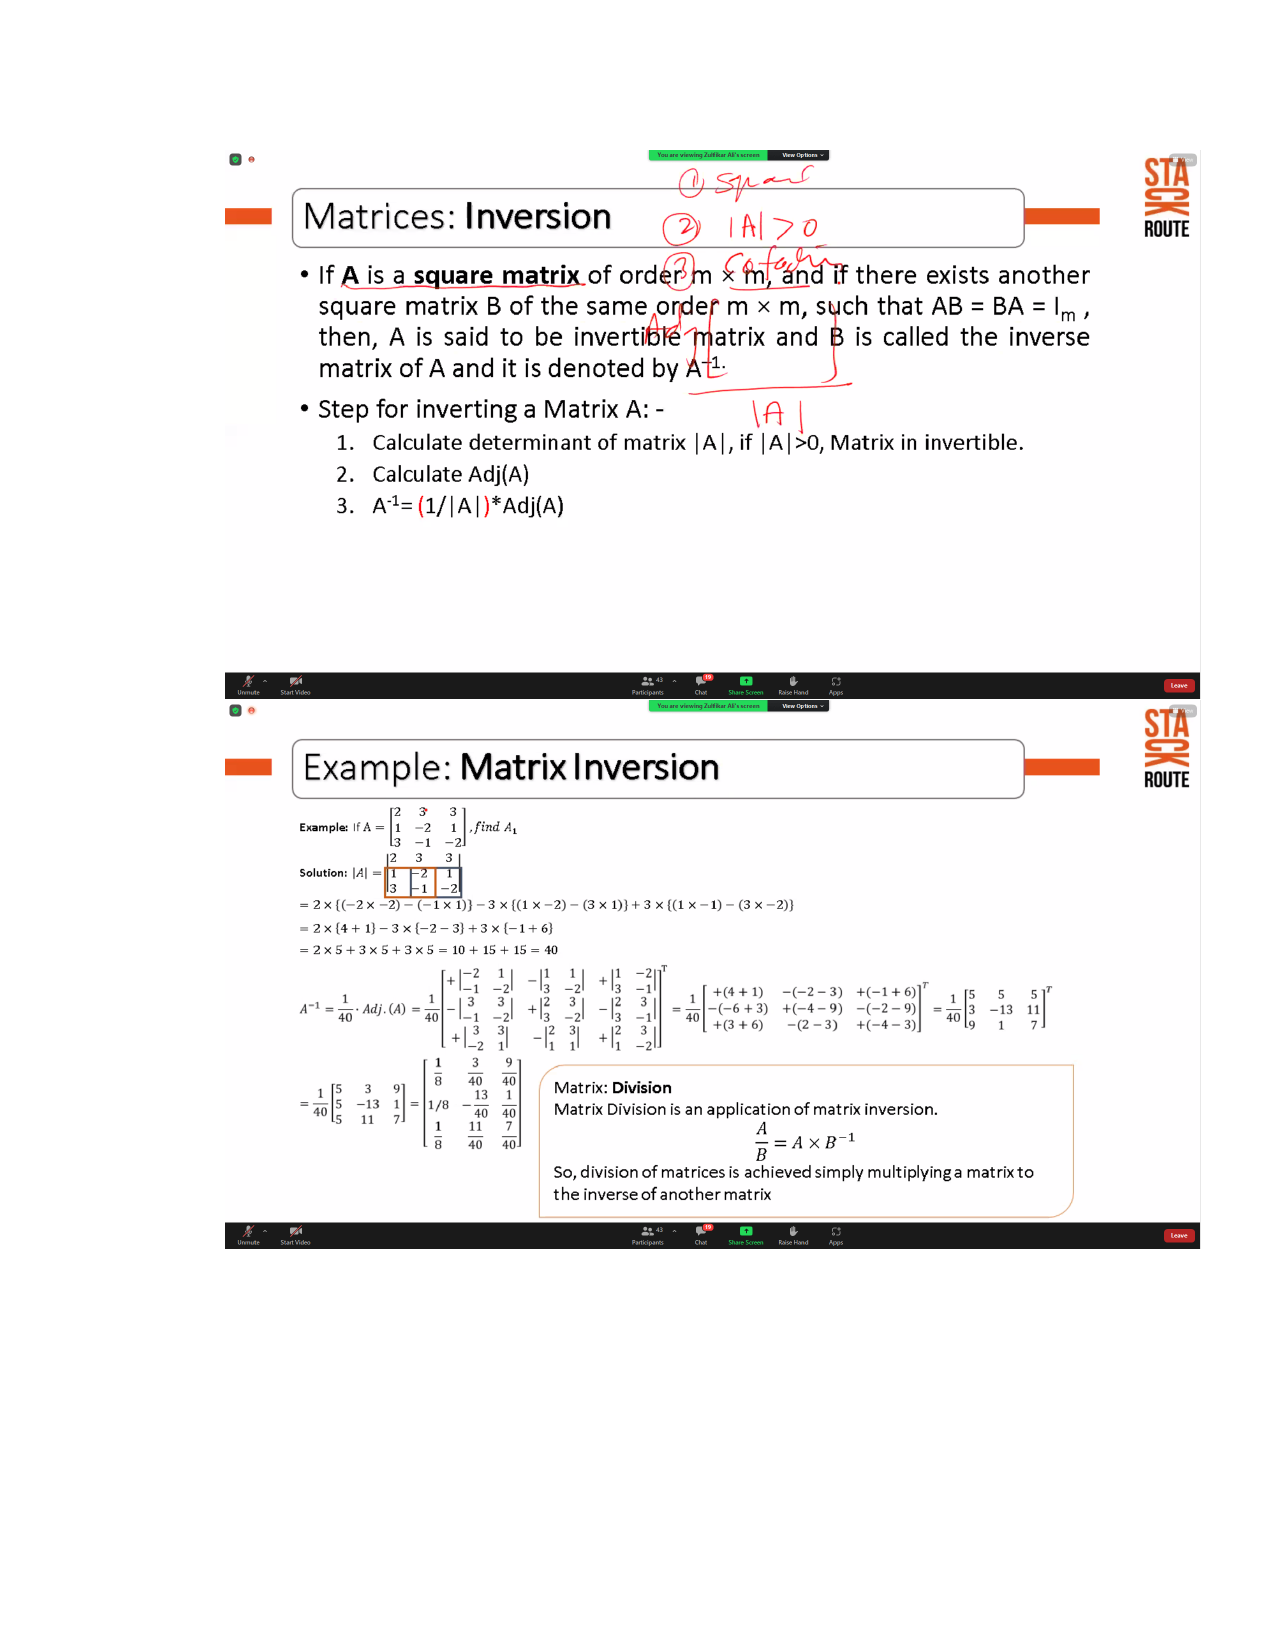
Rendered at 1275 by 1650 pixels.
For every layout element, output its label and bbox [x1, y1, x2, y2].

list [187, 150, 1125, 1249]
picture [225, 150, 1200, 699]
picture [225, 700, 1200, 1249]
